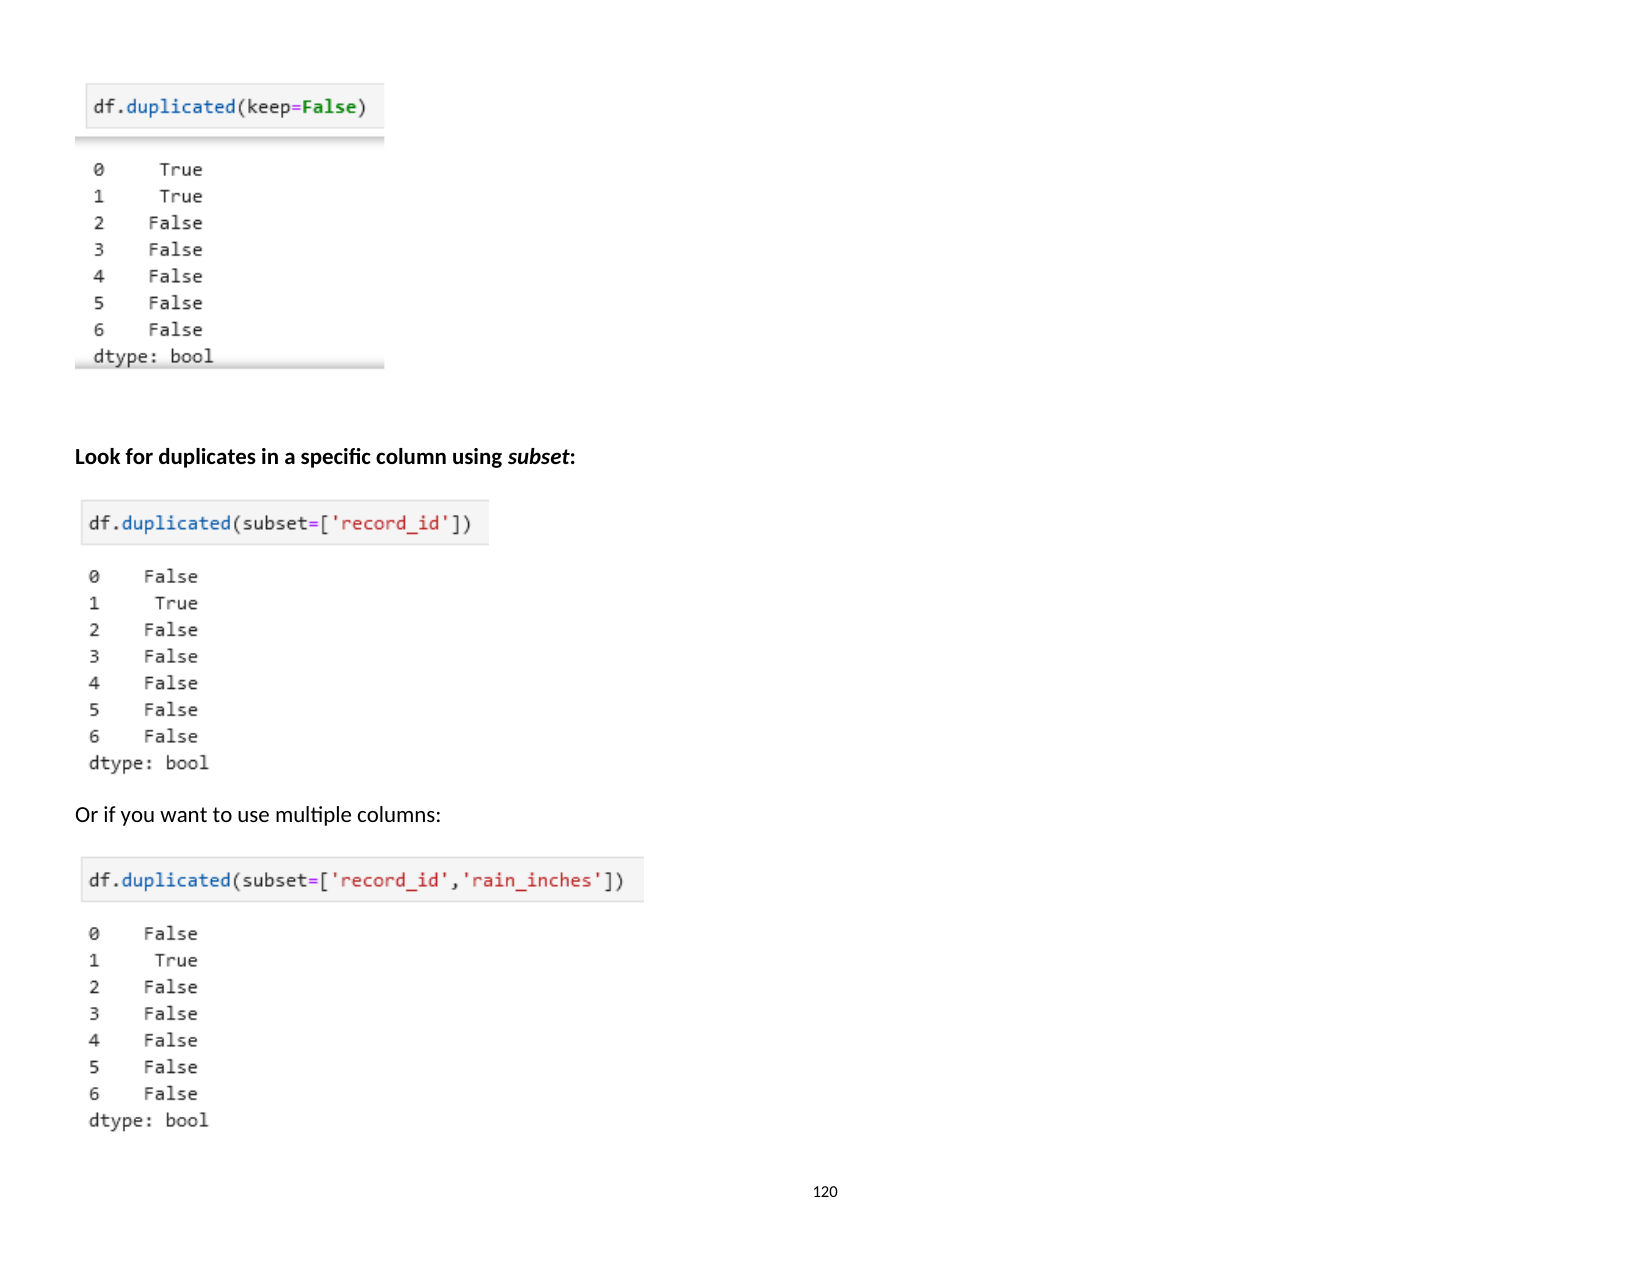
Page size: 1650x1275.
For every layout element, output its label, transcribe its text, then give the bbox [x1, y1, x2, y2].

picture [75, 489, 489, 782]
picture [75, 847, 644, 1141]
picture [75, 75, 385, 377]
text Or if you want to use multiple columns: [75, 800, 1575, 828]
text Look for duplicates in a specific column using subset: [75, 442, 1575, 470]
